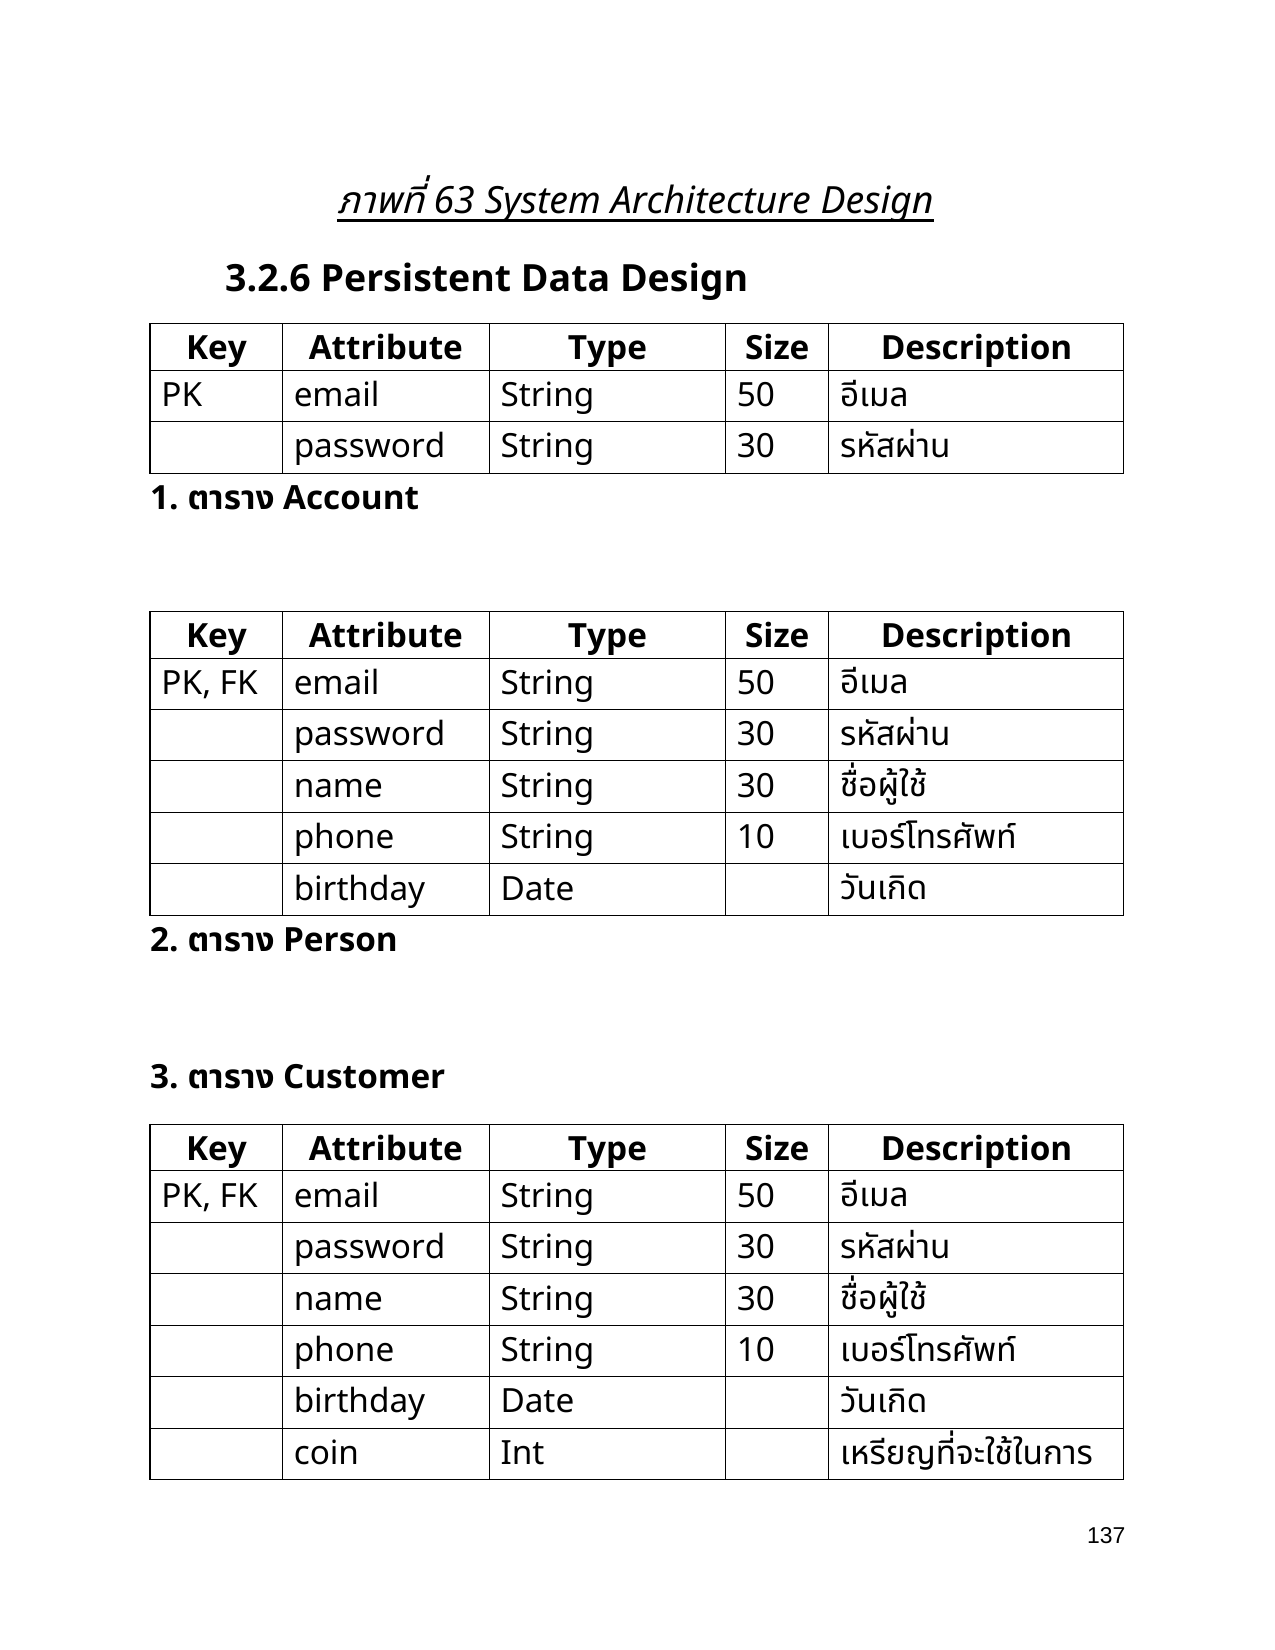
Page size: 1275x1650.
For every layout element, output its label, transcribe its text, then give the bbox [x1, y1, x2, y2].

table_header Description [829, 612, 1123, 657]
table_cell coin [283, 1429, 489, 1479]
table_cell String [490, 1223, 725, 1273]
table_cell name [283, 1274, 489, 1325]
table_cell 30 [726, 422, 828, 472]
table_cell [151, 710, 282, 760]
table_cell ชื่อผู้ใช้ [829, 761, 1123, 812]
table_cell [726, 1377, 828, 1428]
table_cell [151, 422, 282, 472]
table_cell String [490, 1326, 725, 1376]
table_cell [829, 1429, 1123, 1479]
table_cell เบอร์โทรศัพท์ [829, 813, 1123, 863]
table_cell String [490, 761, 725, 812]
table_cell รหัสผ่าน [829, 710, 1123, 760]
text 1. ตาราง Account [150, 473, 1125, 524]
table_cell email [283, 659, 489, 709]
table_cell name [283, 761, 489, 812]
table_cell String [490, 1274, 725, 1325]
table_cell [726, 1429, 828, 1479]
table_cell 50 [726, 659, 828, 709]
table_cell Date [490, 1377, 725, 1428]
table_header Description [829, 1125, 1123, 1170]
table_cell email [283, 1171, 489, 1222]
table_cell String [490, 659, 725, 709]
table_cell 10 [726, 1326, 828, 1376]
table_cell String [490, 1171, 725, 1222]
table_cell อีเมล [829, 659, 1123, 709]
table_cell [151, 761, 282, 812]
table_cell email [283, 371, 489, 421]
table_header Type [490, 1125, 725, 1170]
table_cell birthday [283, 864, 489, 915]
table_cell ชื่อผู้ใช้ [829, 1274, 1123, 1325]
table_header Type [490, 324, 725, 369]
table_cell phone [283, 813, 489, 863]
table_cell PK, FK [151, 659, 282, 709]
table_cell [151, 813, 282, 863]
table_header Size [726, 612, 828, 657]
table_cell String [490, 422, 725, 472]
table_cell เบอร์โทรศัพท์ [829, 1326, 1123, 1376]
table_cell 10 [726, 813, 828, 863]
table_cell [151, 1429, 282, 1479]
table_header Size [726, 1125, 828, 1170]
table_header Description [829, 324, 1123, 369]
table_cell 50 [726, 371, 828, 421]
table_header Key [151, 324, 282, 369]
table_cell PK [151, 371, 282, 421]
table_header Key [151, 612, 282, 657]
text 3. ตาราง Customer [150, 1053, 1125, 1103]
table_cell 30 [726, 1274, 828, 1325]
table_cell birthday [283, 1377, 489, 1428]
table_cell [151, 1223, 282, 1273]
table_cell 30 [726, 710, 828, 760]
table_header Attribute [283, 1125, 489, 1170]
table_cell รหัสผ่าน [829, 422, 1123, 472]
table_cell [151, 864, 282, 915]
table_cell 30 [726, 761, 828, 812]
table_cell [151, 1326, 282, 1376]
table_cell PK, FK [151, 1171, 282, 1222]
table_cell String [490, 371, 725, 421]
table_cell Date [490, 864, 725, 915]
table_header Attribute [283, 612, 489, 657]
text 2. ตาราง Person [150, 916, 1125, 966]
table_cell [726, 864, 828, 915]
table_cell password [283, 422, 489, 472]
table_cell 30 [726, 1223, 828, 1273]
table_cell [151, 1274, 282, 1325]
text 3.2.6 Persistent Data Design [150, 251, 1125, 302]
table_cell String [490, 710, 725, 760]
table_header Type [490, 612, 725, 657]
table_cell [151, 1377, 282, 1428]
table_header Attribute [283, 324, 489, 369]
table_header Key [151, 1125, 282, 1170]
table_cell รหัสผ่าน [829, 1223, 1123, 1273]
table_cell 50 [726, 1171, 828, 1222]
table_header Size [726, 324, 828, 369]
table_cell อีเมล [829, 1171, 1123, 1222]
table_cell phone [283, 1326, 489, 1376]
table_cell อีเมล [829, 371, 1123, 421]
table_cell วันเกิด [829, 864, 1123, 915]
text ภาพที่ 63 System Architecture Design [150, 173, 1125, 230]
table_cell String [490, 813, 725, 863]
table_cell Int [490, 1429, 725, 1479]
table_cell วันเกิด [829, 1377, 1123, 1428]
table_cell password [283, 710, 489, 760]
table_cell password [283, 1223, 489, 1273]
